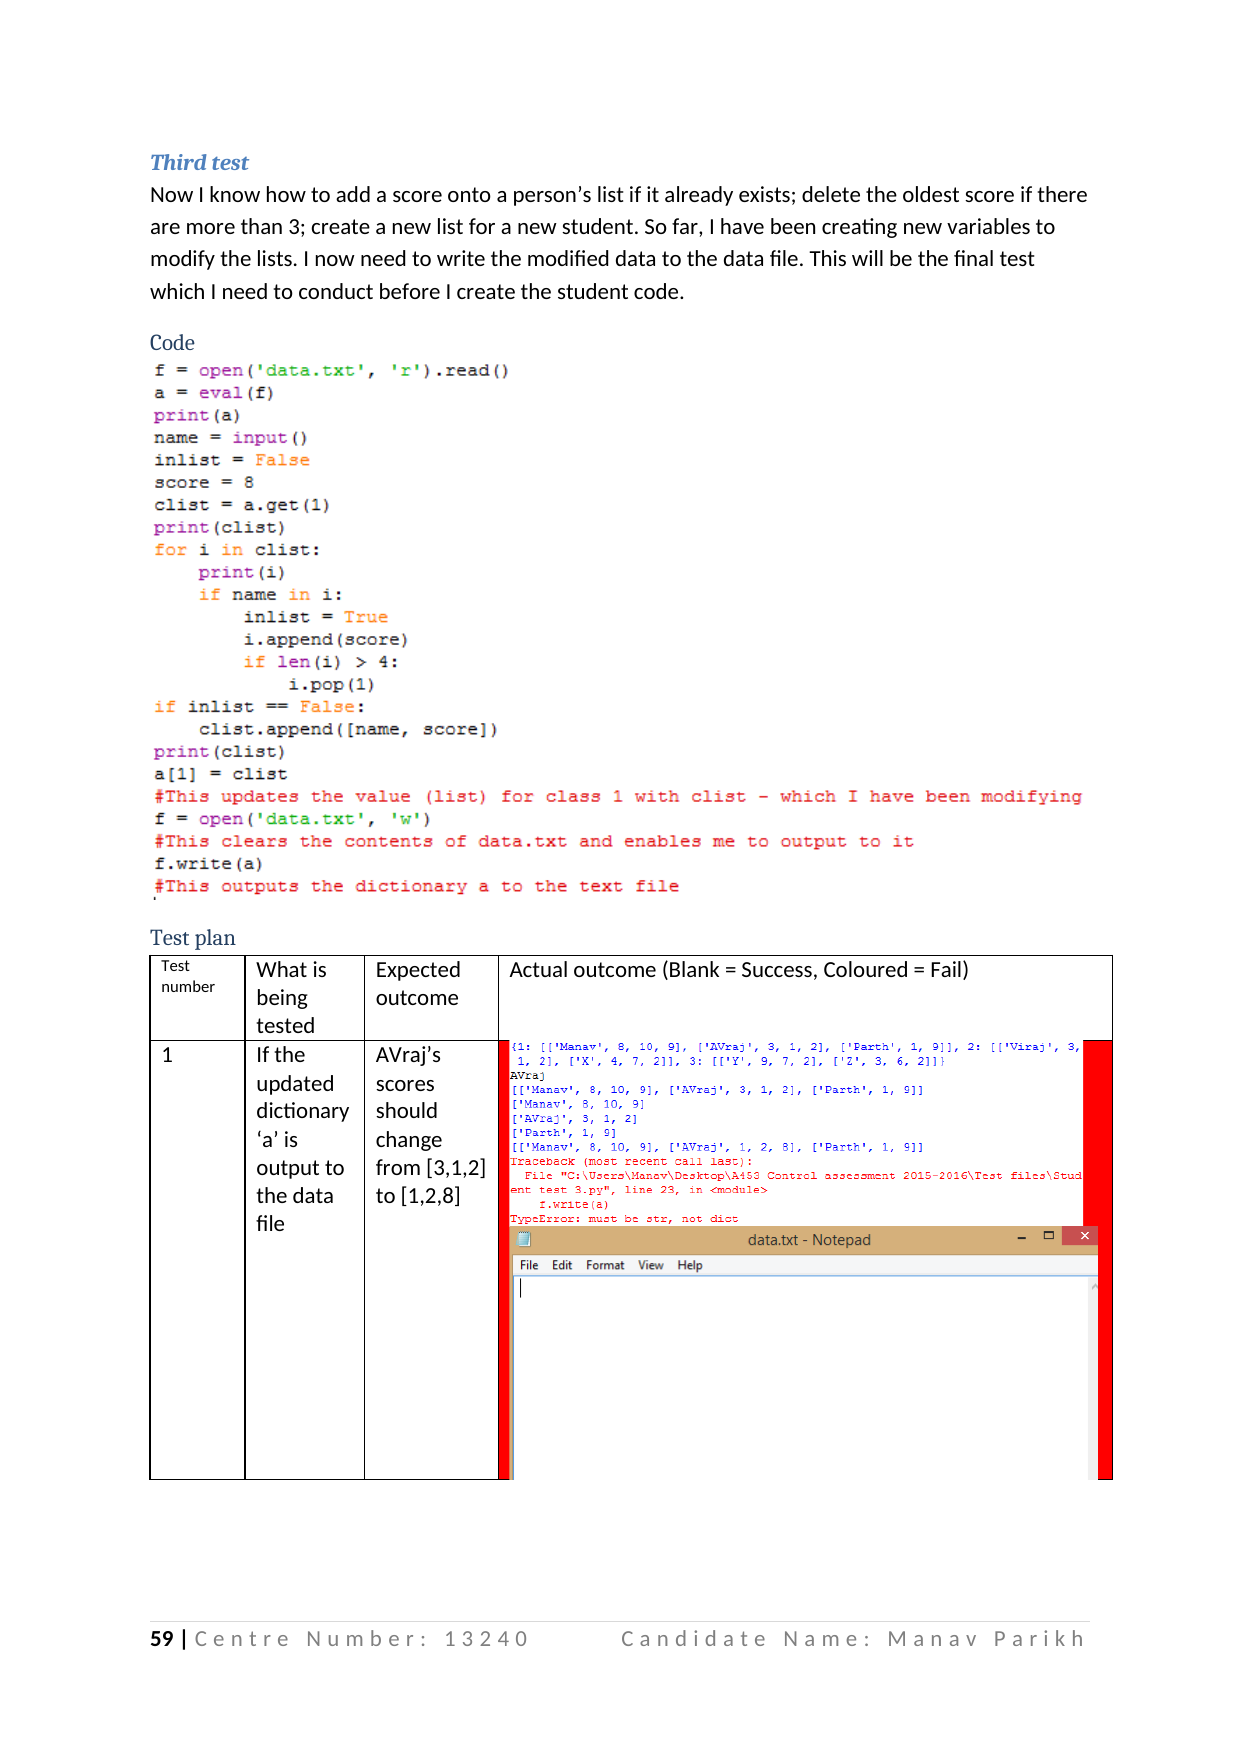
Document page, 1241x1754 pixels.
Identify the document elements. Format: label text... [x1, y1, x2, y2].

subtitle Code [150, 330, 1090, 356]
text Now I know how to add a score onto a person’s list if it already exists; delete the oldest score if there are more than 3; create a new list for a new student. So far, I have been creating new variables to modify the lists. I now need to write the modified data to the data file. This will be the final test which I need to conduct before I create the student code. [150, 180, 1090, 305]
table_cell [499, 1041, 509, 1479]
subtitle Test plan [150, 924, 1090, 951]
table_header Expected outcome [365, 956, 498, 1039]
picture [509, 1040, 1098, 1480]
table_cell If the updated dictionary ‘a’ is output to the data file [246, 1041, 364, 1479]
table_cell AVraj’s scores should change from [3,1,2] to [1,2,8] [365, 1041, 498, 1479]
table_cell [1084, 1041, 1112, 1479]
table_header What is being tested [246, 956, 364, 1039]
picture [150, 360, 1091, 900]
table_header Actual outcome (Blank = Success, Coloured = Fail) [499, 956, 1112, 1039]
table_cell 1 [151, 1041, 244, 1479]
subtitle Third test [150, 150, 1090, 176]
table_header Test number [151, 956, 244, 1039]
